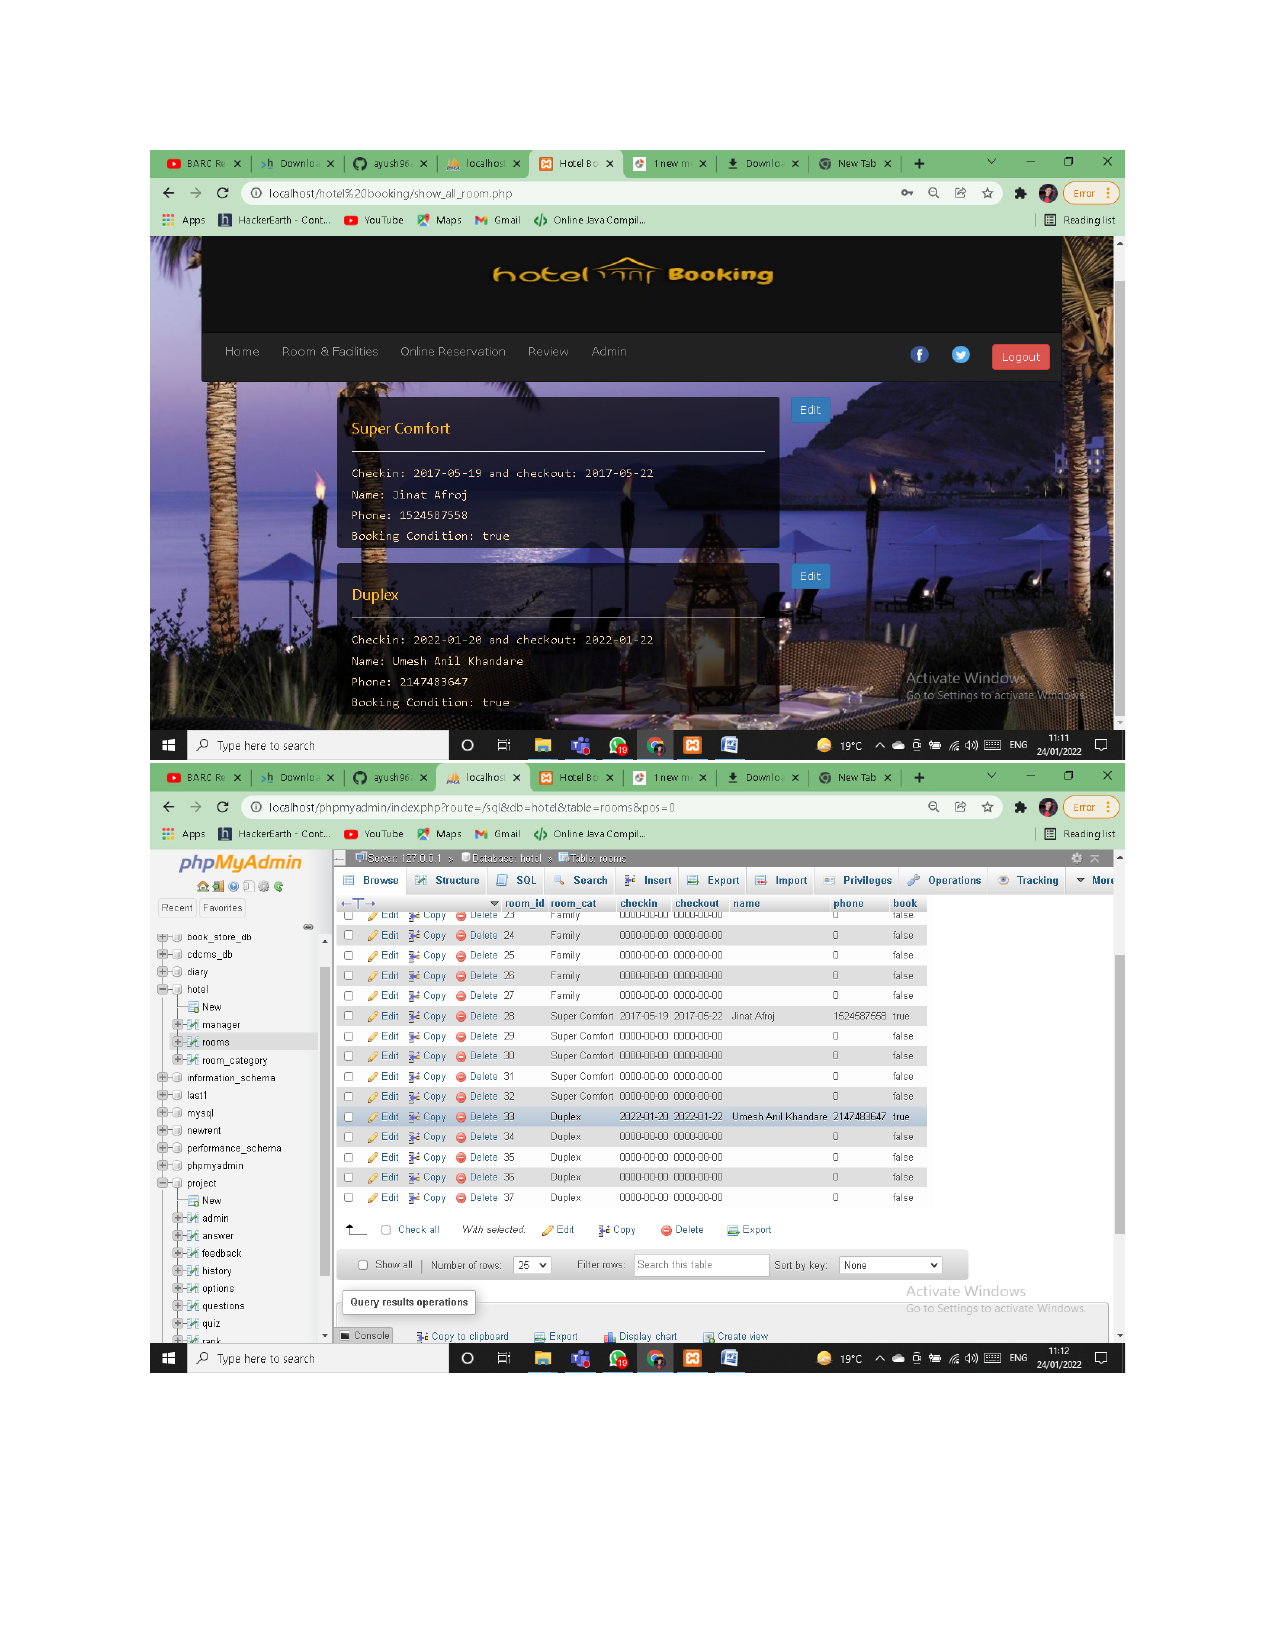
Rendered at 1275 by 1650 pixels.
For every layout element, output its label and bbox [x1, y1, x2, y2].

picture [150, 150, 1125, 760]
picture [150, 763, 1125, 1373]
